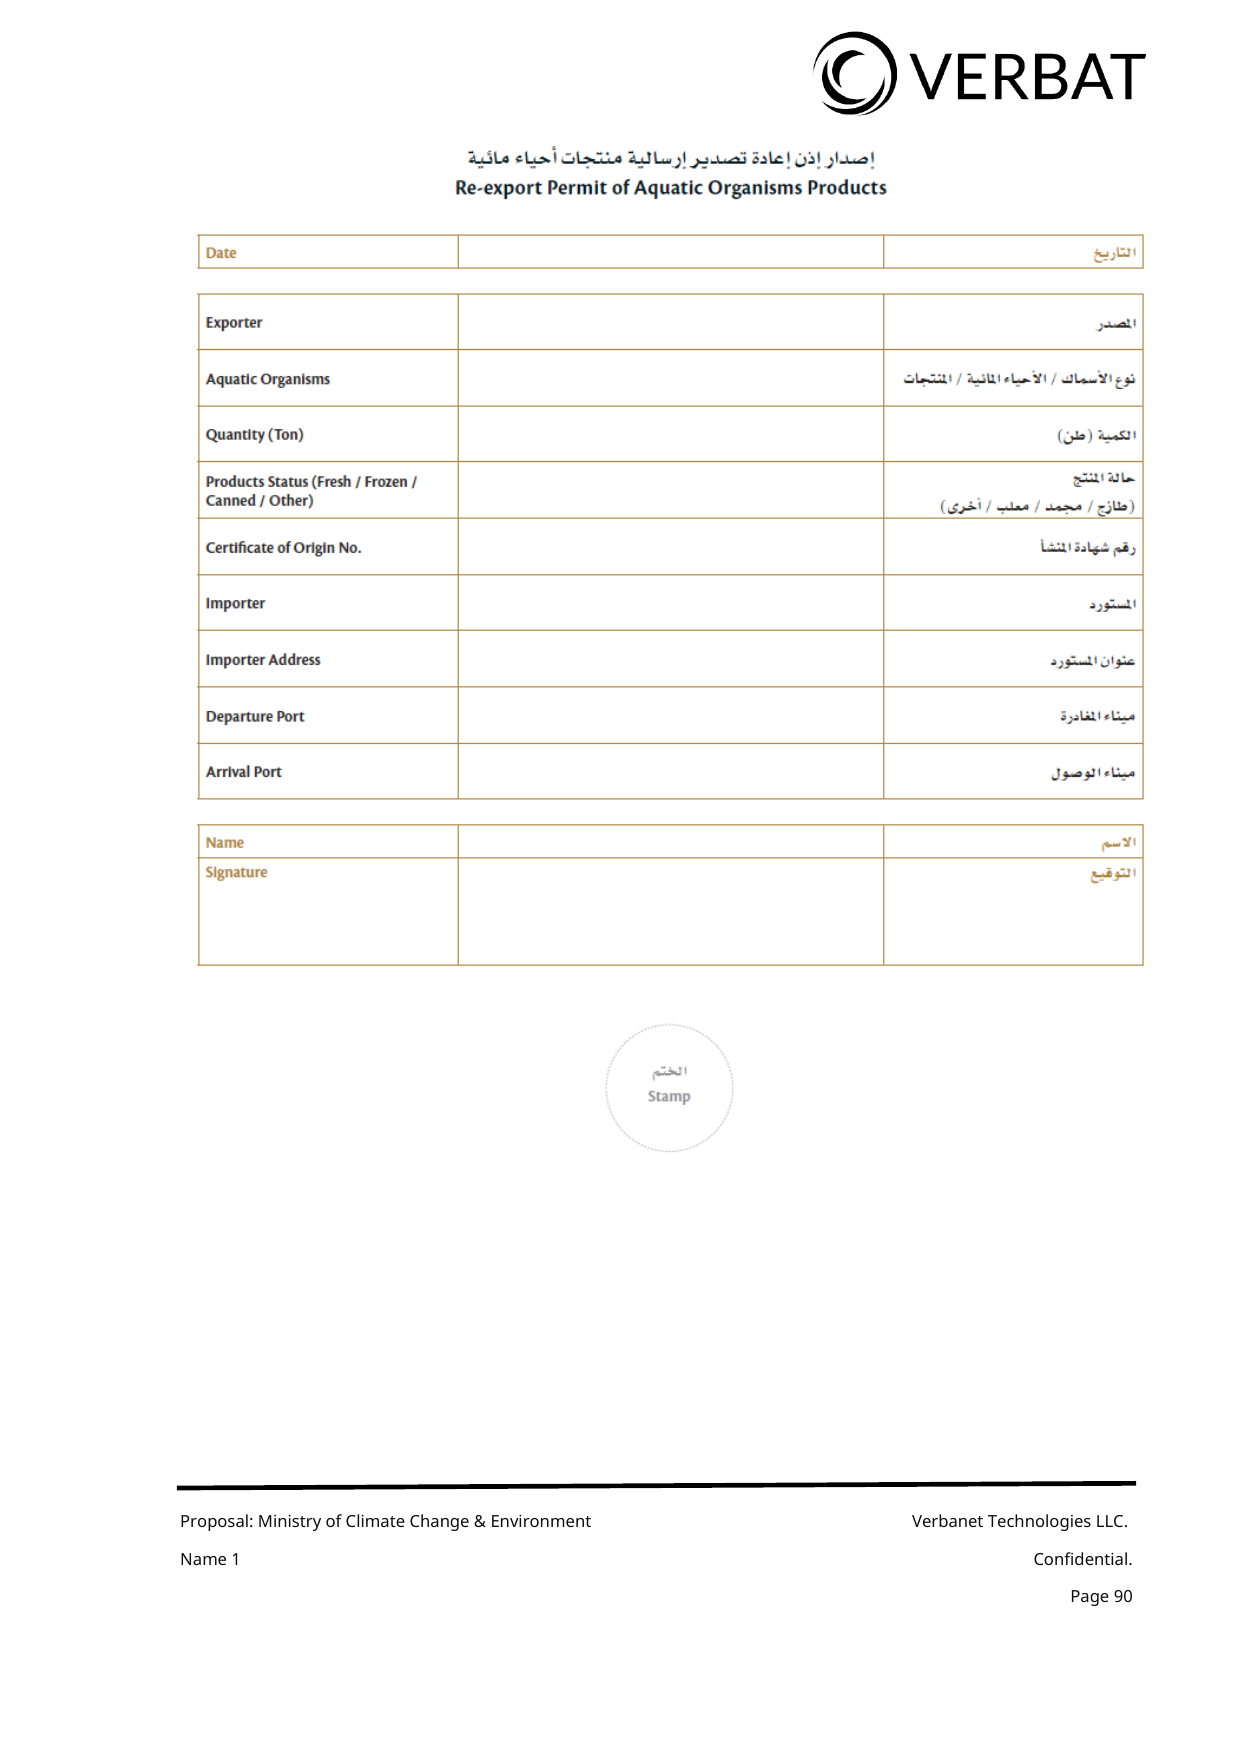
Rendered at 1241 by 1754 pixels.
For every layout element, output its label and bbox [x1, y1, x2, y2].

picture [176, 120, 1152, 1164]
picture [809, 27, 1148, 116]
